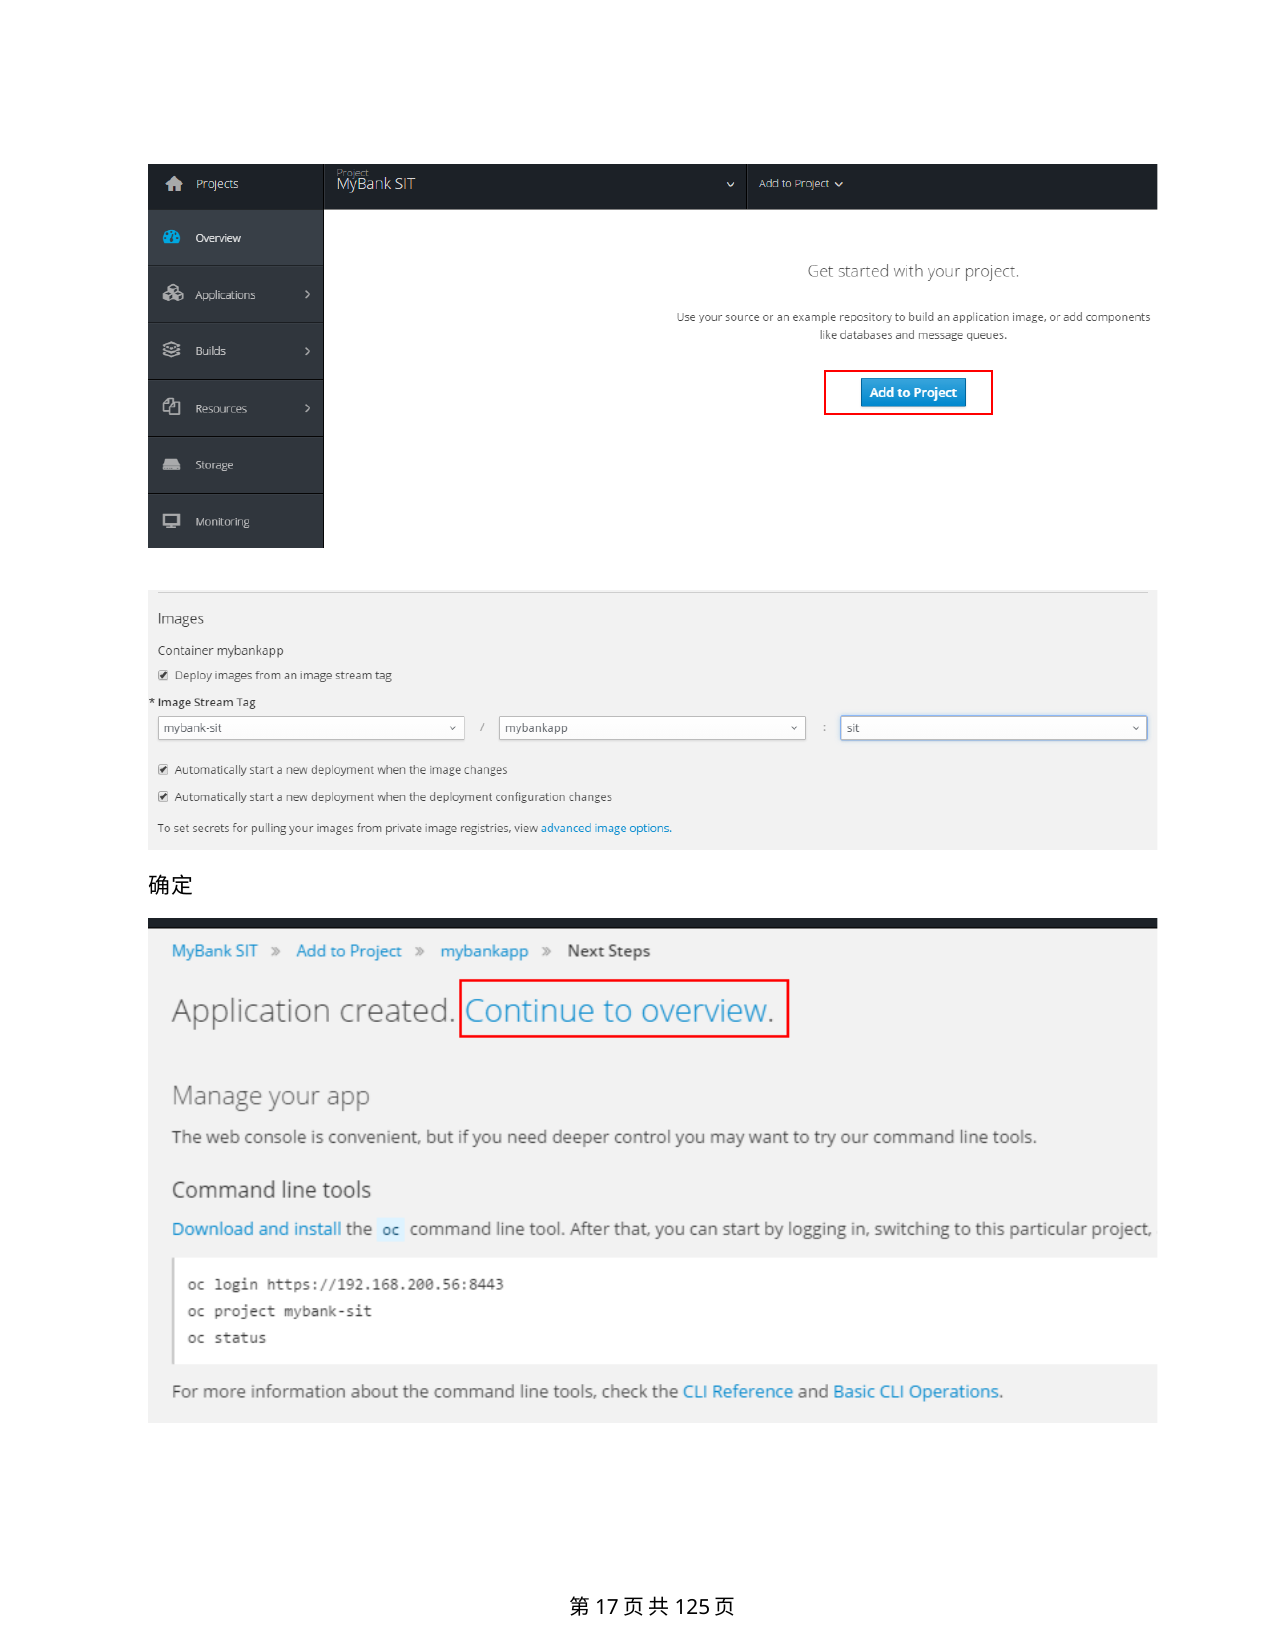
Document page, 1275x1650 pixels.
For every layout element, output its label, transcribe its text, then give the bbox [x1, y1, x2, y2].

text 确定 [148, 865, 1156, 902]
picture [148, 918, 1158, 1423]
picture [148, 590, 1158, 850]
picture [148, 164, 1158, 548]
